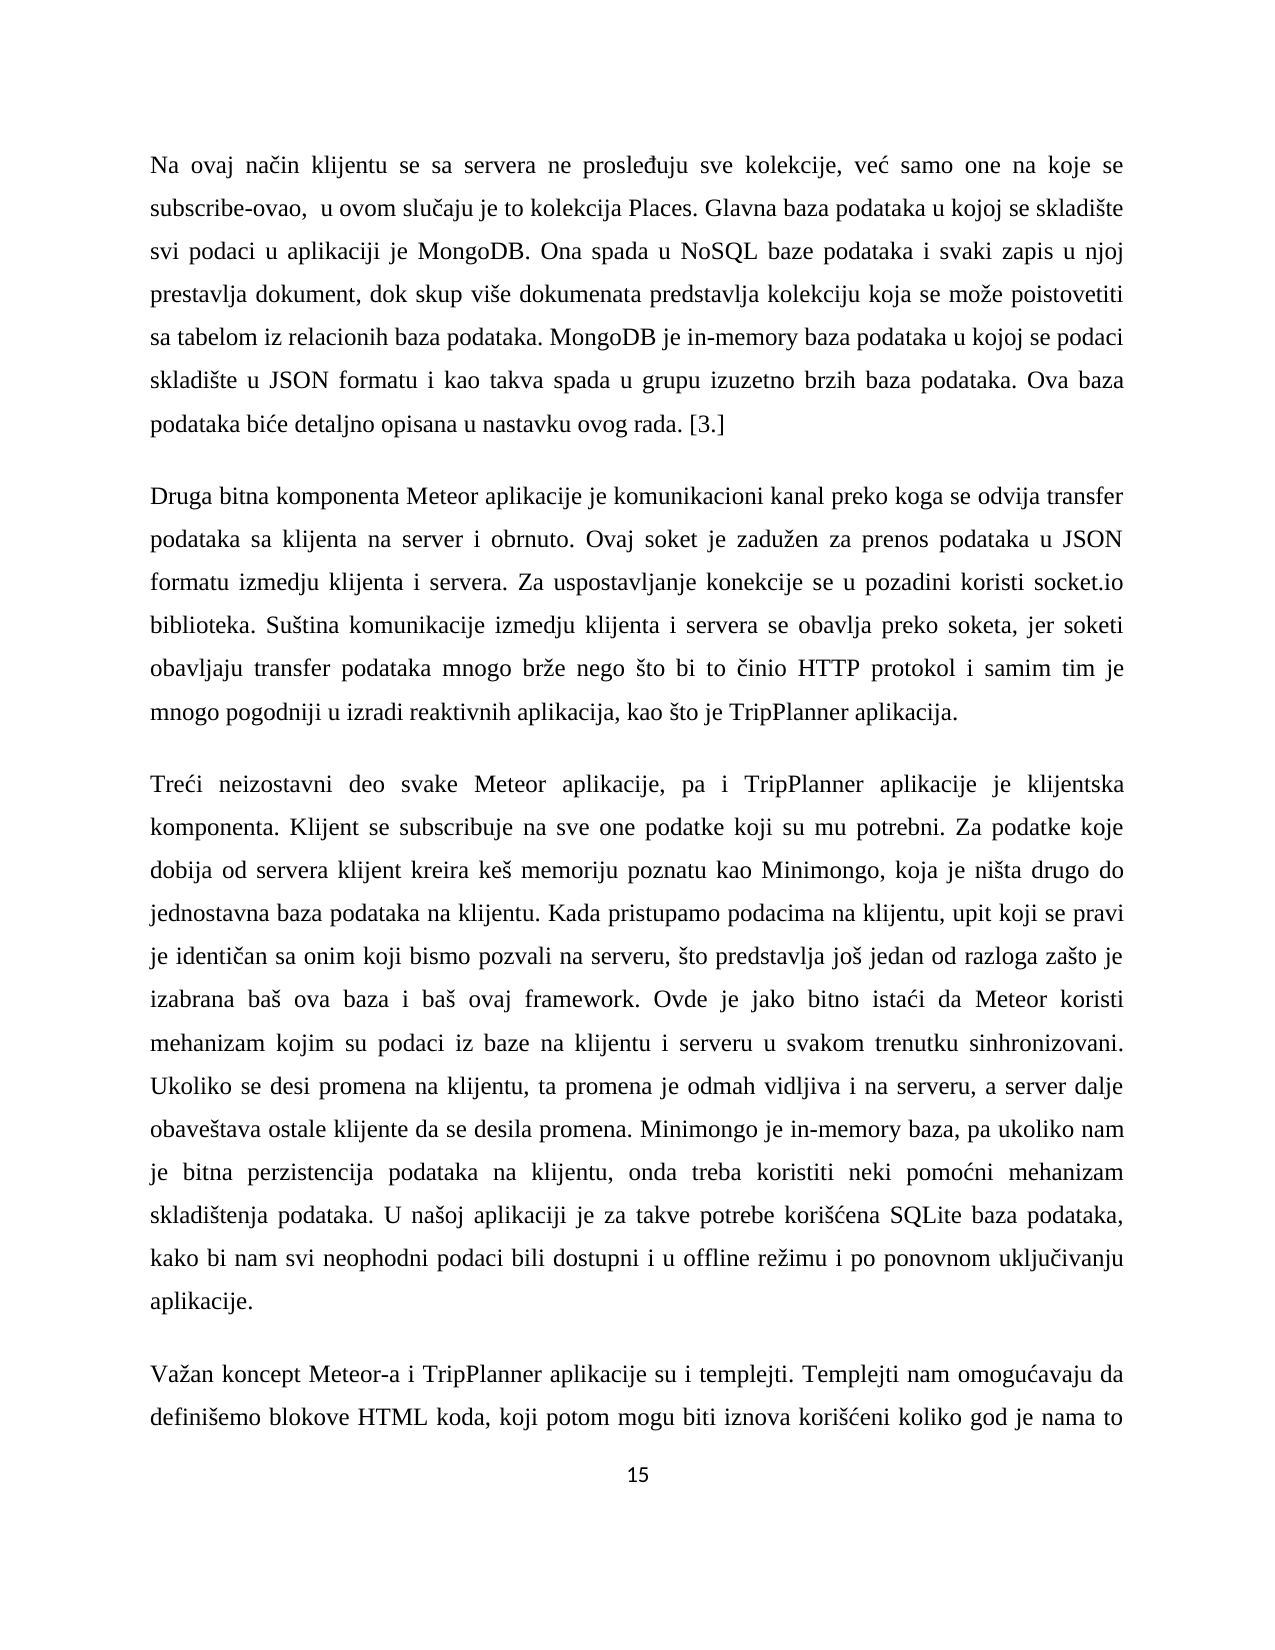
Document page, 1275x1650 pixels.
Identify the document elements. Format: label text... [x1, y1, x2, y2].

text Na ovaj način klijentu se sa servera ne prosleđuju sve kolekcije, već samo one na koje se subscribe-ovao, u ovom slučaju je to kolekcija Places. Glavna baza podataka u kojoj se skladište svi podaci u aplikaciji je MongoDB. Ona spada u NoSQL baze podataka i svaki zapis u njoj prestavlja dokument, dok skup više dokumenata predstavlja kolekciju koja se može poistovetiti sa tabelom iz relacionih baza podataka. MongoDB je in-memory baza podataka u kojoj se podaci skladište u JSON formatu i kao takva spada u grupu izuzetno brzih baza podataka. Ova baza podataka biće detaljno opisana u nastavku ovog rada. [3.] [150, 150, 1125, 437]
text Druga bitna komponenta Meteor aplikacije je komunikacioni kanal preko koga se odvija transfer podataka sa klijenta na server i obrnuto. Ovaj soket je zadužen za prenos podataka u JSON formatu izmedju klijenta i servera. Za uspostavljanje konekcije se u pozadini koristi socket.io biblioteka. Suština komunikacije izmedju klijenta i servera se obavlja preko soketa, jer soketi obavljaju transfer podataka mnogo brže nego što bi to činio HTTP protokol i samim tim je mnogo pogodniji u izradi reaktivnih aplikacija, kao što je TripPlanner aplikacija. [150, 481, 1125, 725]
text Treći neizostavni deo svake Meteor aplikacije, pa i TripPlanner aplikacije je klijentska komponenta. Klijent se subscribuje na sve one podatke koji su mu potrebni. Za podatke koje dobija od servera klijent kreira keš memoriju poznatu kao Minimongo, koja je ništa drugo do jednostavna baza podataka na klijentu. Kada pristupamo podacima na klijentu, upit koji se pravi je identičan sa onim koji bismo pozvali na serveru, što predstavlja još jedan od razloga zašto je izabrana baš ova baza i baš ovaj framework. Ovde je jako bitno istaći da Meteor koristi mehanizam kojim su podaci iz baze na klijentu i serveru u svakom trenutku sinhronizovani. Ukoliko se desi promena na klijentu, ta promena je odmah vidljiva i na serveru, a server dalje obaveštava ostale klijente da se desila promena. Minimongo je in-memory baza, pa ukoliko nam je bitna perzistencija podataka na klijentu, onda treba koristiti neki pomoćni mehanizam skladištenja podataka. U našoj aplikaciji je za takve potrebe korišćena SQLite baza podataka, kako bi nam svi neophodni podaci bili dostupni i u offline režimu i po ponovnom uključivanju aplikacije. [150, 769, 1125, 1315]
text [150, 1359, 1125, 1431]
